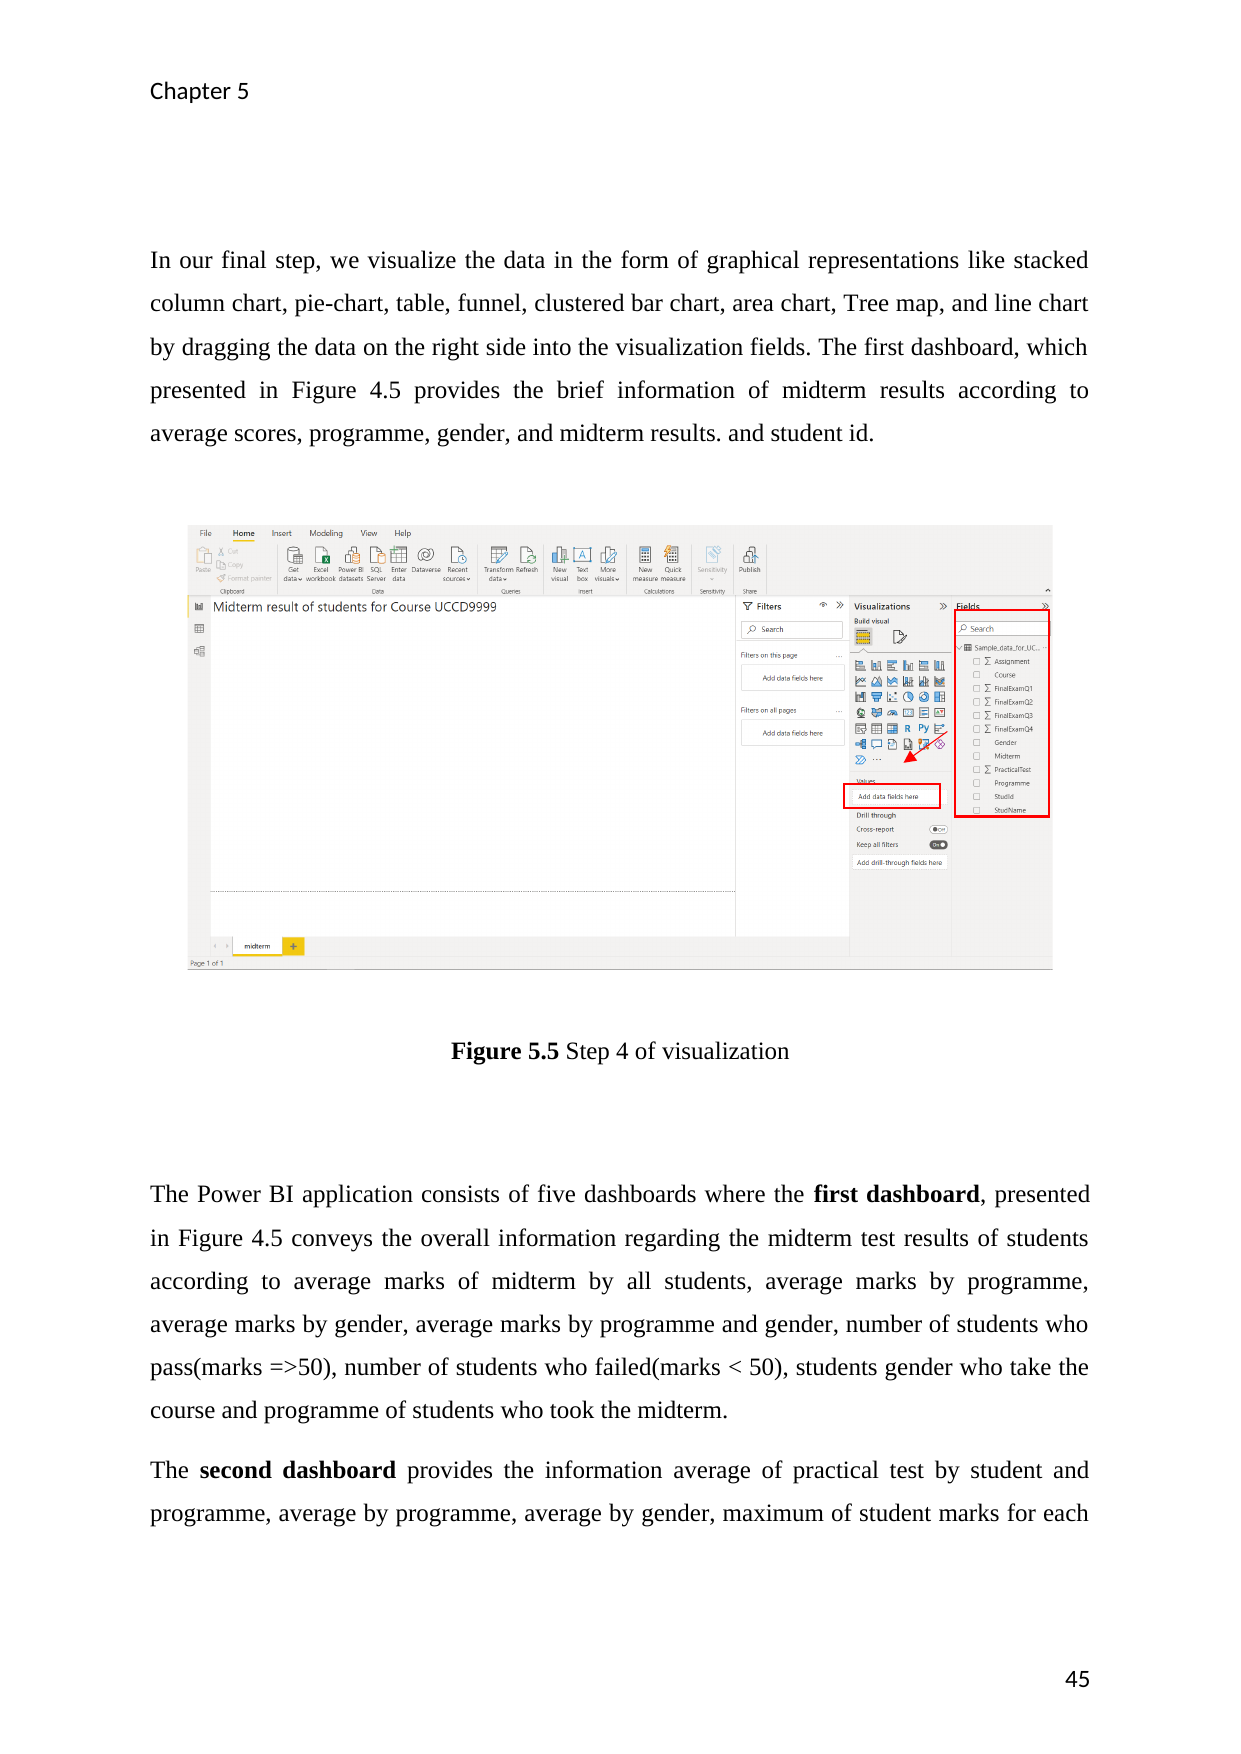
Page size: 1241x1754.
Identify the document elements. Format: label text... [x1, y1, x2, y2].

text The Power BI application consists of five dashboards where the first dashboard, presented in Figure 4.5 conveys the overall information regarding the midterm test results of students according to average marks of midterm by all students, average marks by programme, average marks by gender, average marks by programme and gender, number of students who pass(marks =>50), number of students who failed(marks < 50), students gender who take the course and programme of students who took the midterm. [150, 1179, 1090, 1424]
text In our final step, we visualize the data in the form of graphical representations like stacked column chart, pie-chart, table, funnel, clustered bar chart, area chart, Tree map, and line chart by dragging the data on the right side into the visualization fields. The first dashboard, which presented in Figure 4.5 provides the brief information of midterm results according to average scores, programme, gender, and midterm results. and student id. [150, 245, 1090, 447]
text Figure 5.5 Step 4 of visualization [150, 1036, 1090, 1065]
picture [187, 525, 1053, 970]
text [150, 1455, 1090, 1527]
